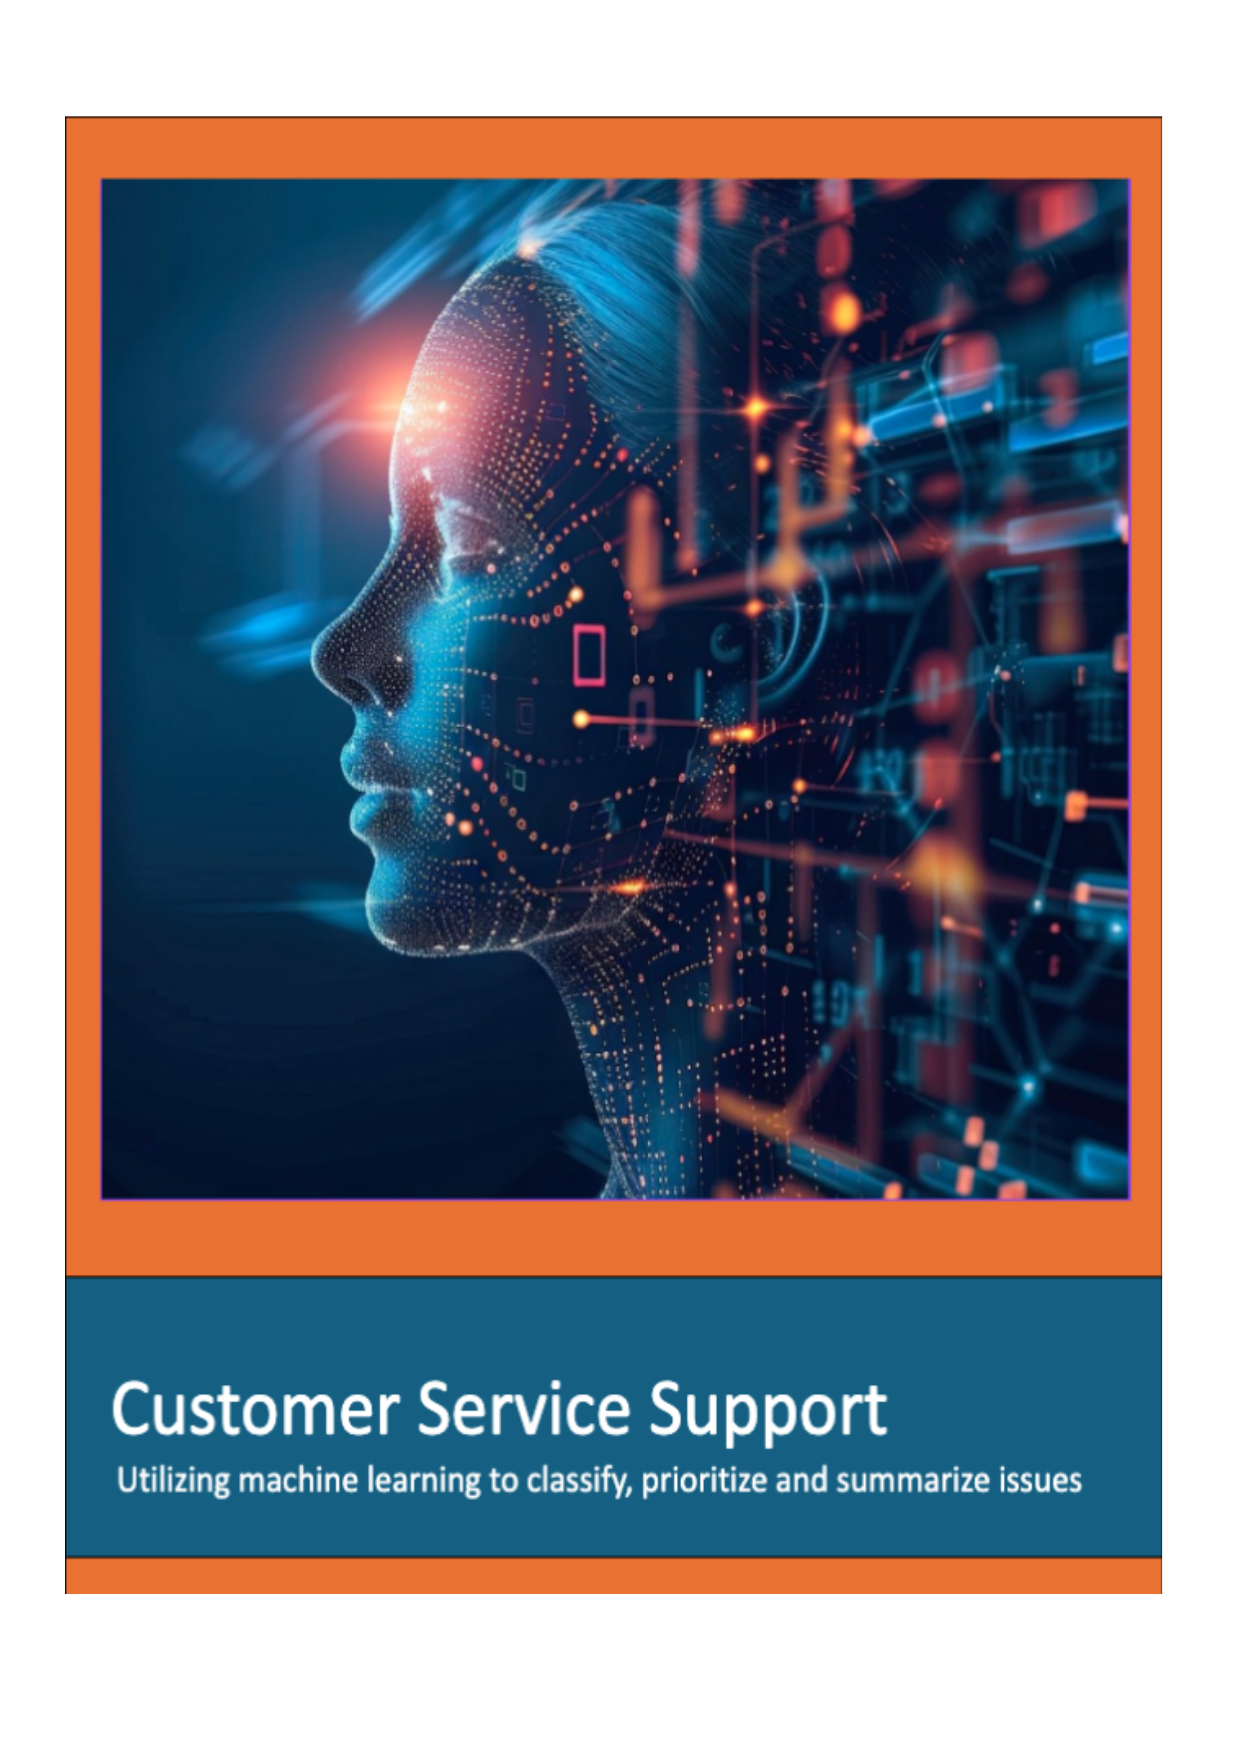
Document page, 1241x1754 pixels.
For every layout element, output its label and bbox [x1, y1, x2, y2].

picture [65, 116, 1163, 1594]
